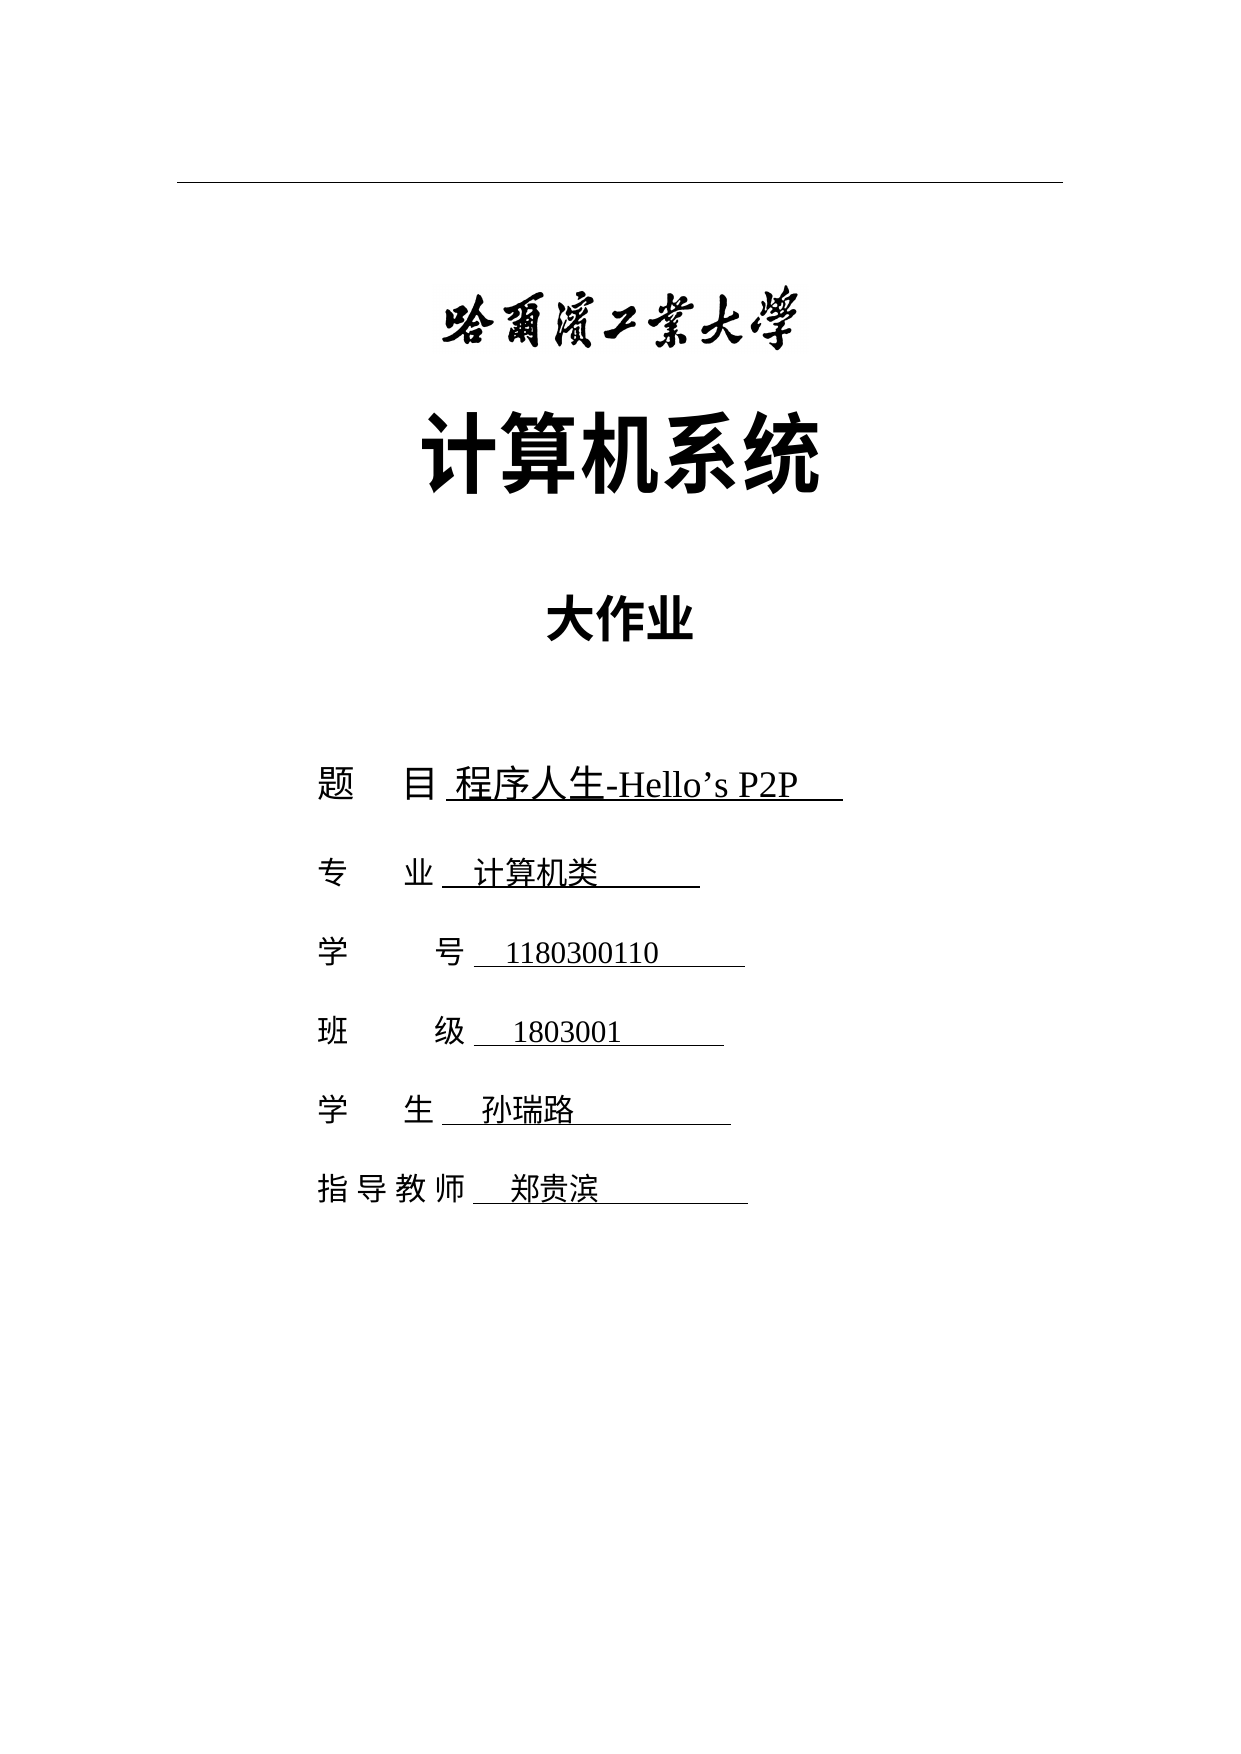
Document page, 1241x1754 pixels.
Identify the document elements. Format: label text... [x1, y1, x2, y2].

text 学 号 1180300110 [177, 928, 1063, 973]
text 大作业 [177, 580, 1063, 653]
text 专 业 计算机类 [177, 849, 1063, 894]
picture [431, 284, 809, 354]
text 指 导 教 师 郑贵滨 [177, 1166, 1063, 1211]
text 学 生 孙瑞路 [177, 1086, 1063, 1132]
text 计算机系统 [177, 386, 1063, 513]
text 题 目 程序人生-Hello’s P2P [177, 754, 1063, 809]
text 班 级 1803001 [177, 1007, 1063, 1053]
